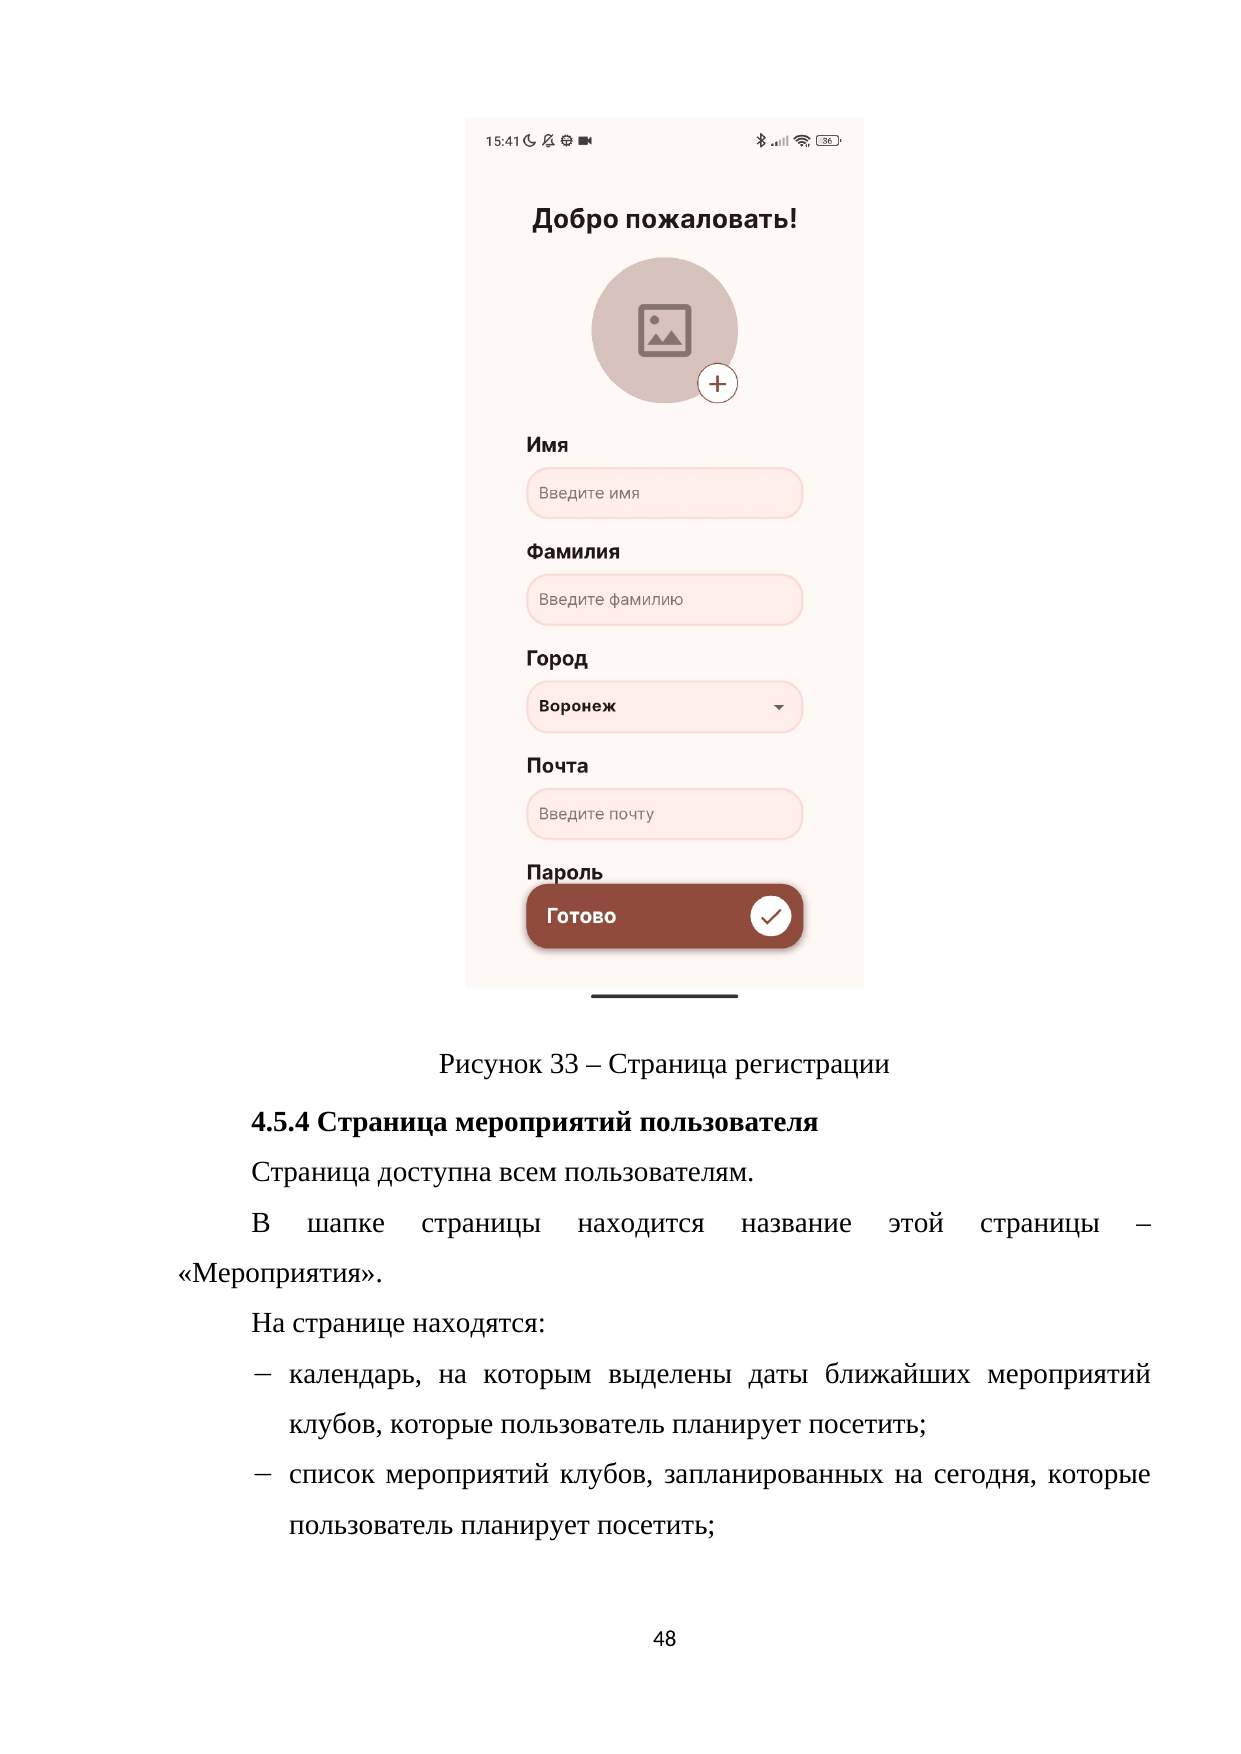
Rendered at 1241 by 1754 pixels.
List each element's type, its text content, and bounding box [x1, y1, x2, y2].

text Страница доступна всем пользователям. [177, 1154, 1152, 1188]
text список мероприятий клубов, запланированных на сегодня, которые пользователь планирует посетить; [251, 1457, 1152, 1541]
picture [465, 118, 864, 1004]
text Страница регистрации [177, 1046, 1152, 1079]
text В шапке страницы находится название этой страницы – «Мероприятия». [177, 1205, 1152, 1289]
text На странице находятся: [177, 1306, 1152, 1339]
text календарь, на которым выделены даты ближайших мероприятий клубов, которые пользователь планирует посетить; [251, 1356, 1152, 1440]
text Страница мероприятий пользователя [215, 1104, 1152, 1138]
